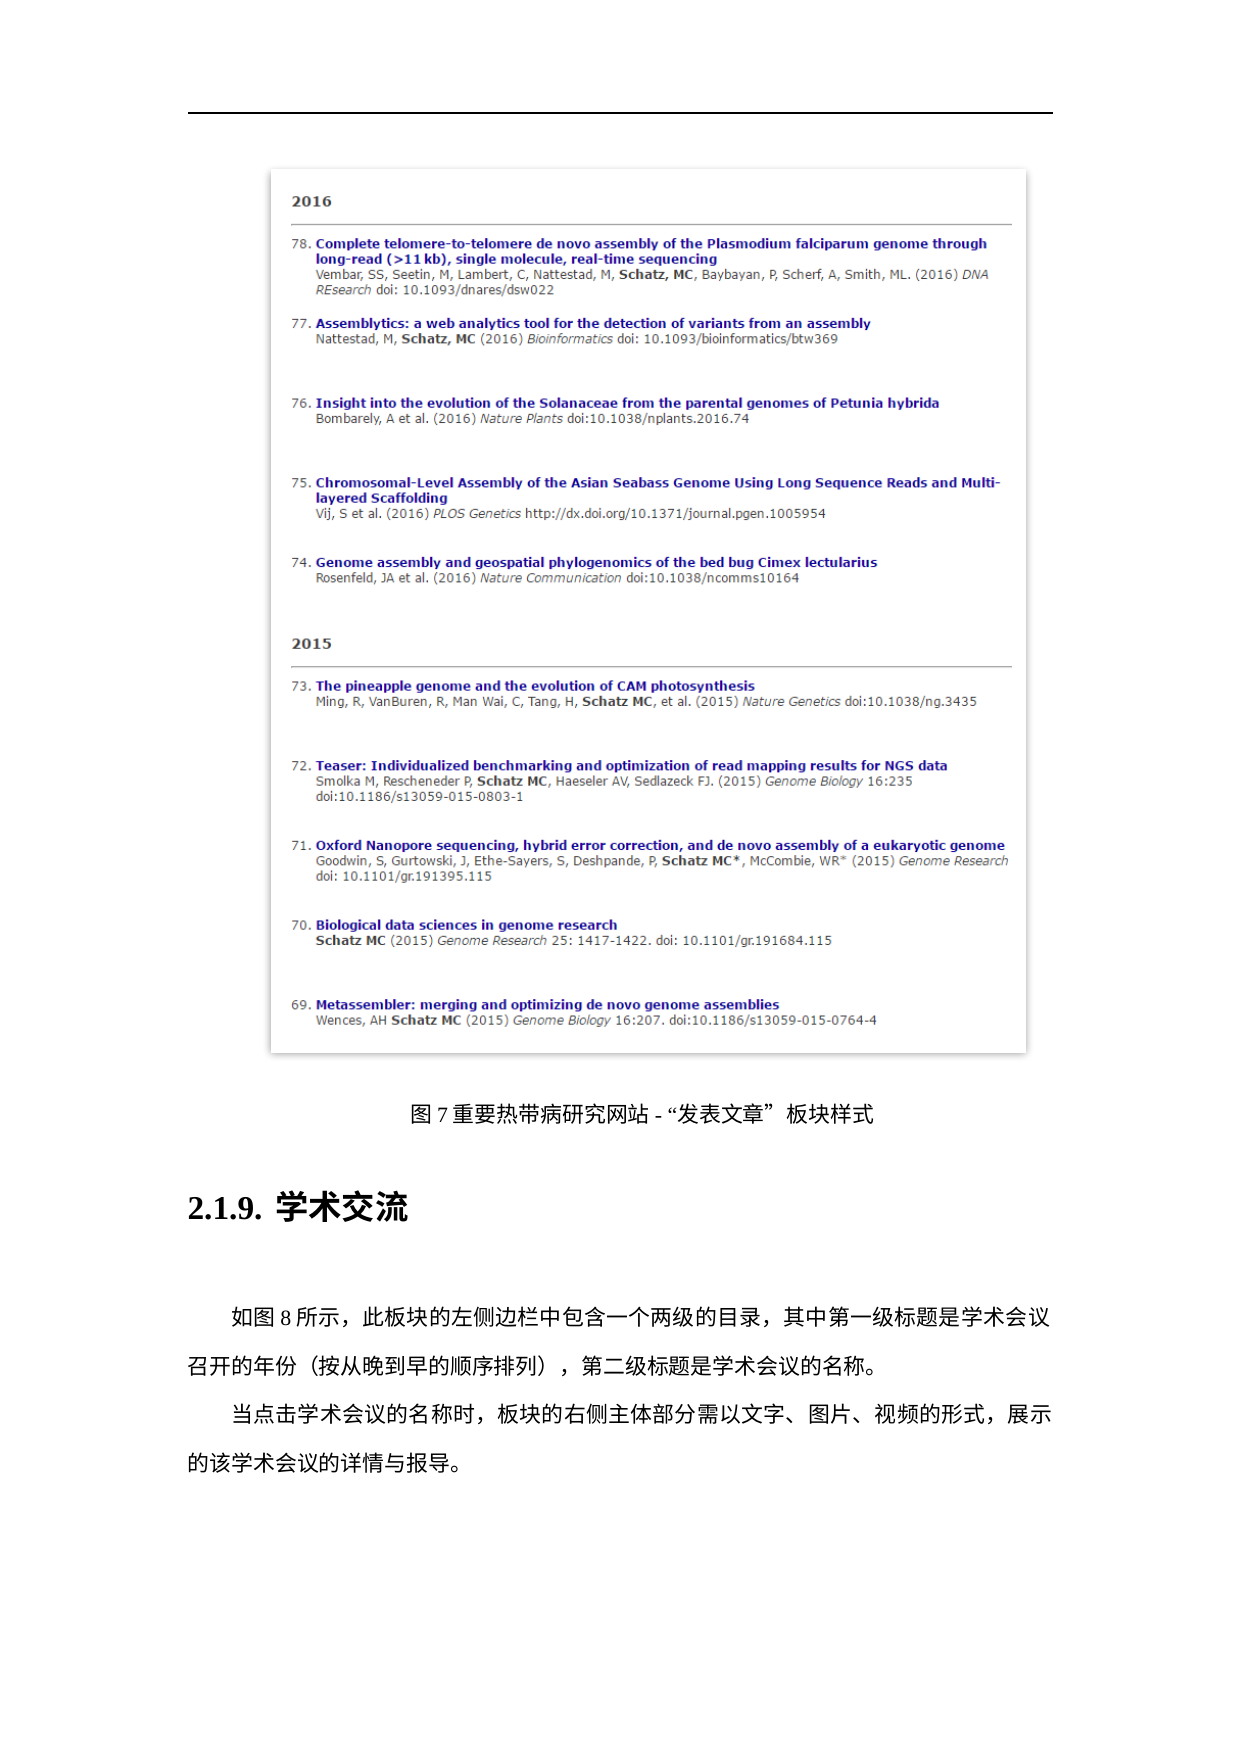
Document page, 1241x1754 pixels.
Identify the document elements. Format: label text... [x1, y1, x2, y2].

text 如图8所示，此板块的左侧边栏中包含一个两级的目录，其中第一级标题是学术会议召开的年份（按从晚到早的顺序排列），第二级标题是学术会议的名称。 [187, 1300, 1053, 1381]
picture [286, 184, 1012, 1038]
text 当点击学术会议的名称时，板块的右侧主体部分需以文字、图片、视频的形式，展示的该学术会议的详情与报导。 [187, 1397, 1053, 1478]
text 图 7 重要热带病研究网站 - “发表文章”板块样式 [187, 1097, 1053, 1129]
subtitle 学术交流 [187, 1172, 1053, 1237]
